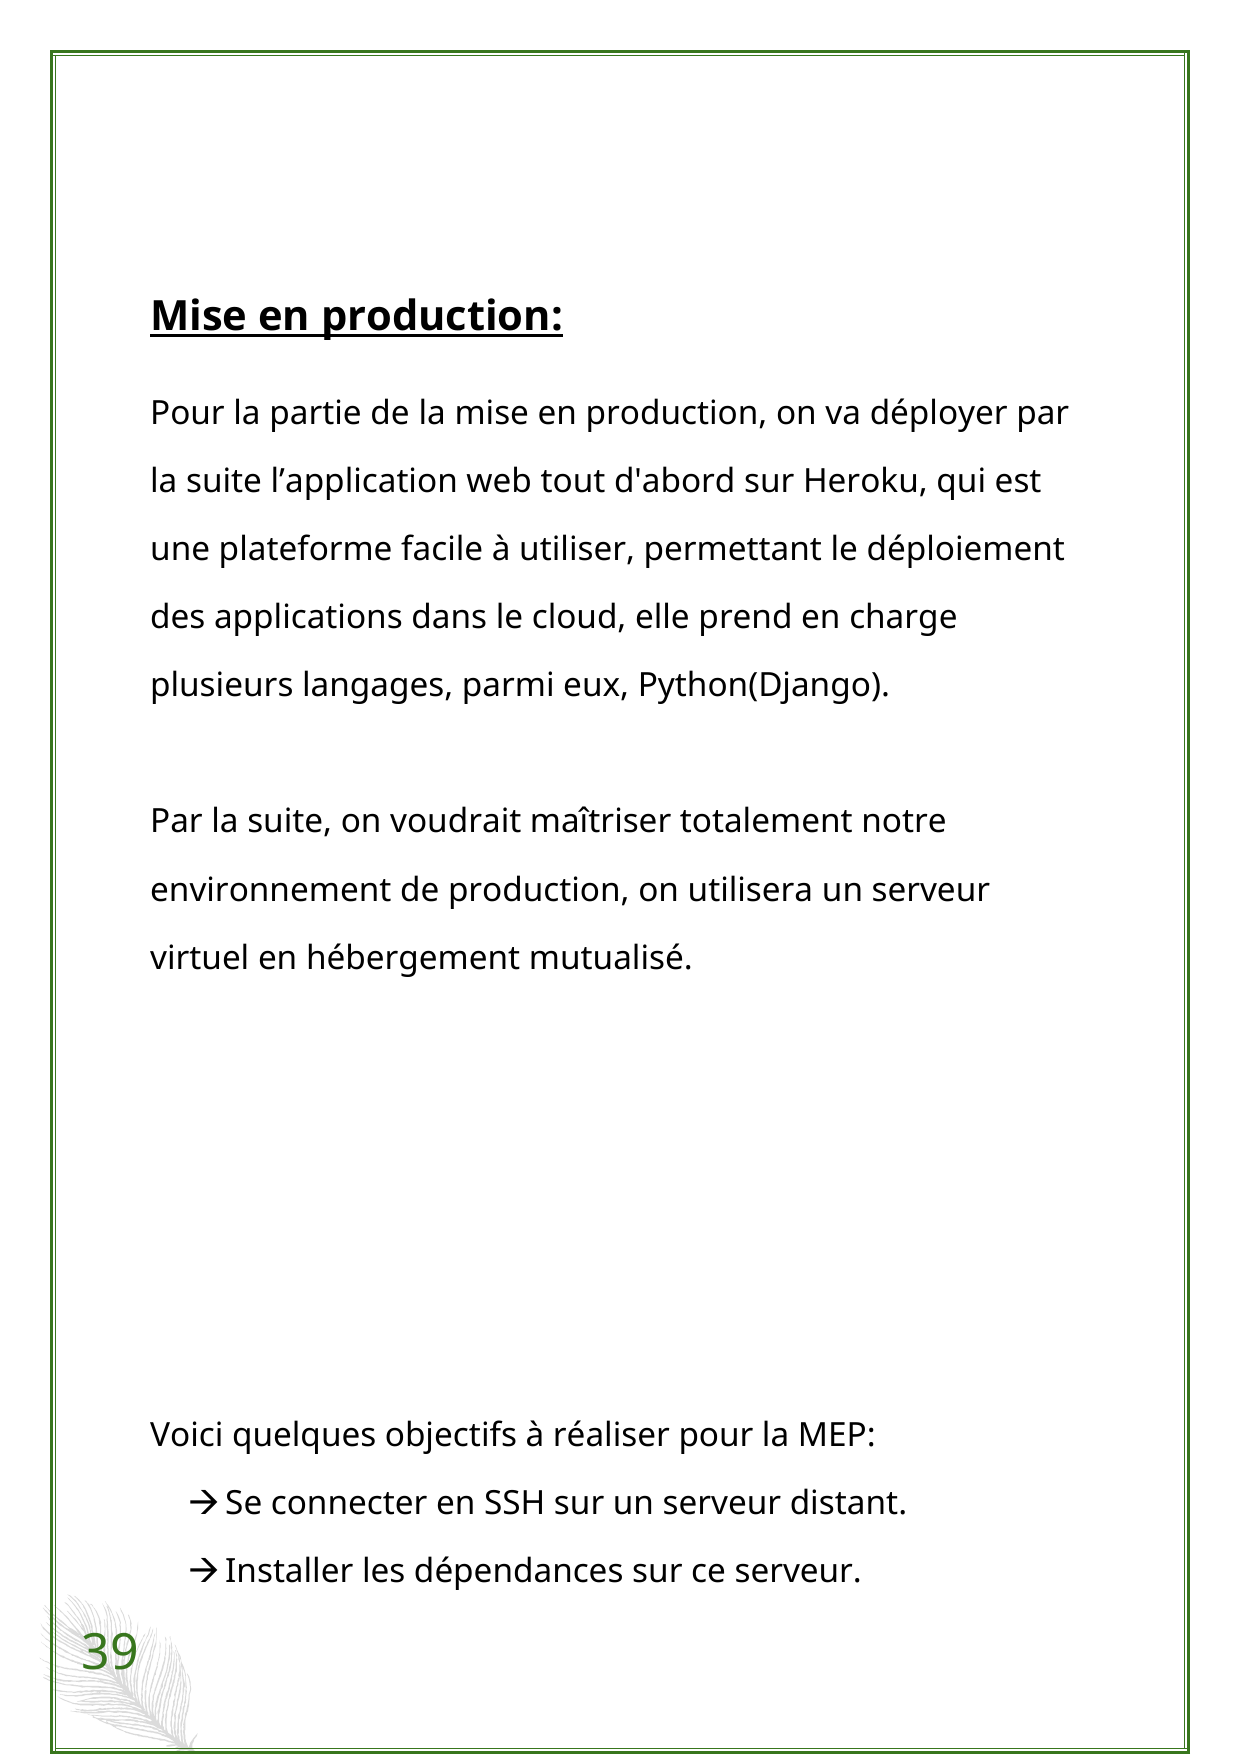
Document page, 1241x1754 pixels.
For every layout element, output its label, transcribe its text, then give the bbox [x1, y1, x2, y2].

text Voici quelques objectifs à réaliser pour la MEP: [150, 1410, 1090, 1456]
text Pour la partie de la mise en production, on va déployer par la suite l’application web tout d'abord sur Heroku, qui est une plateforme facile à utiliser, permettant le déploiement des applications dans le cloud, elle prend en charge plusieurs langages, parmi eux, Python(Django). [150, 388, 1090, 706]
list Se connecter en SSH sur un serveur distant. [187, 1478, 1090, 1524]
list Installer les dépendances sur ce serveur. [187, 1547, 1090, 1592]
text Par la suite, on voudrait maîtriser totalement notre environnement de production, on utilisera un serveur virtuel en hébergement mutualisé. [150, 797, 1090, 979]
text Mise en production: [150, 286, 1090, 343]
